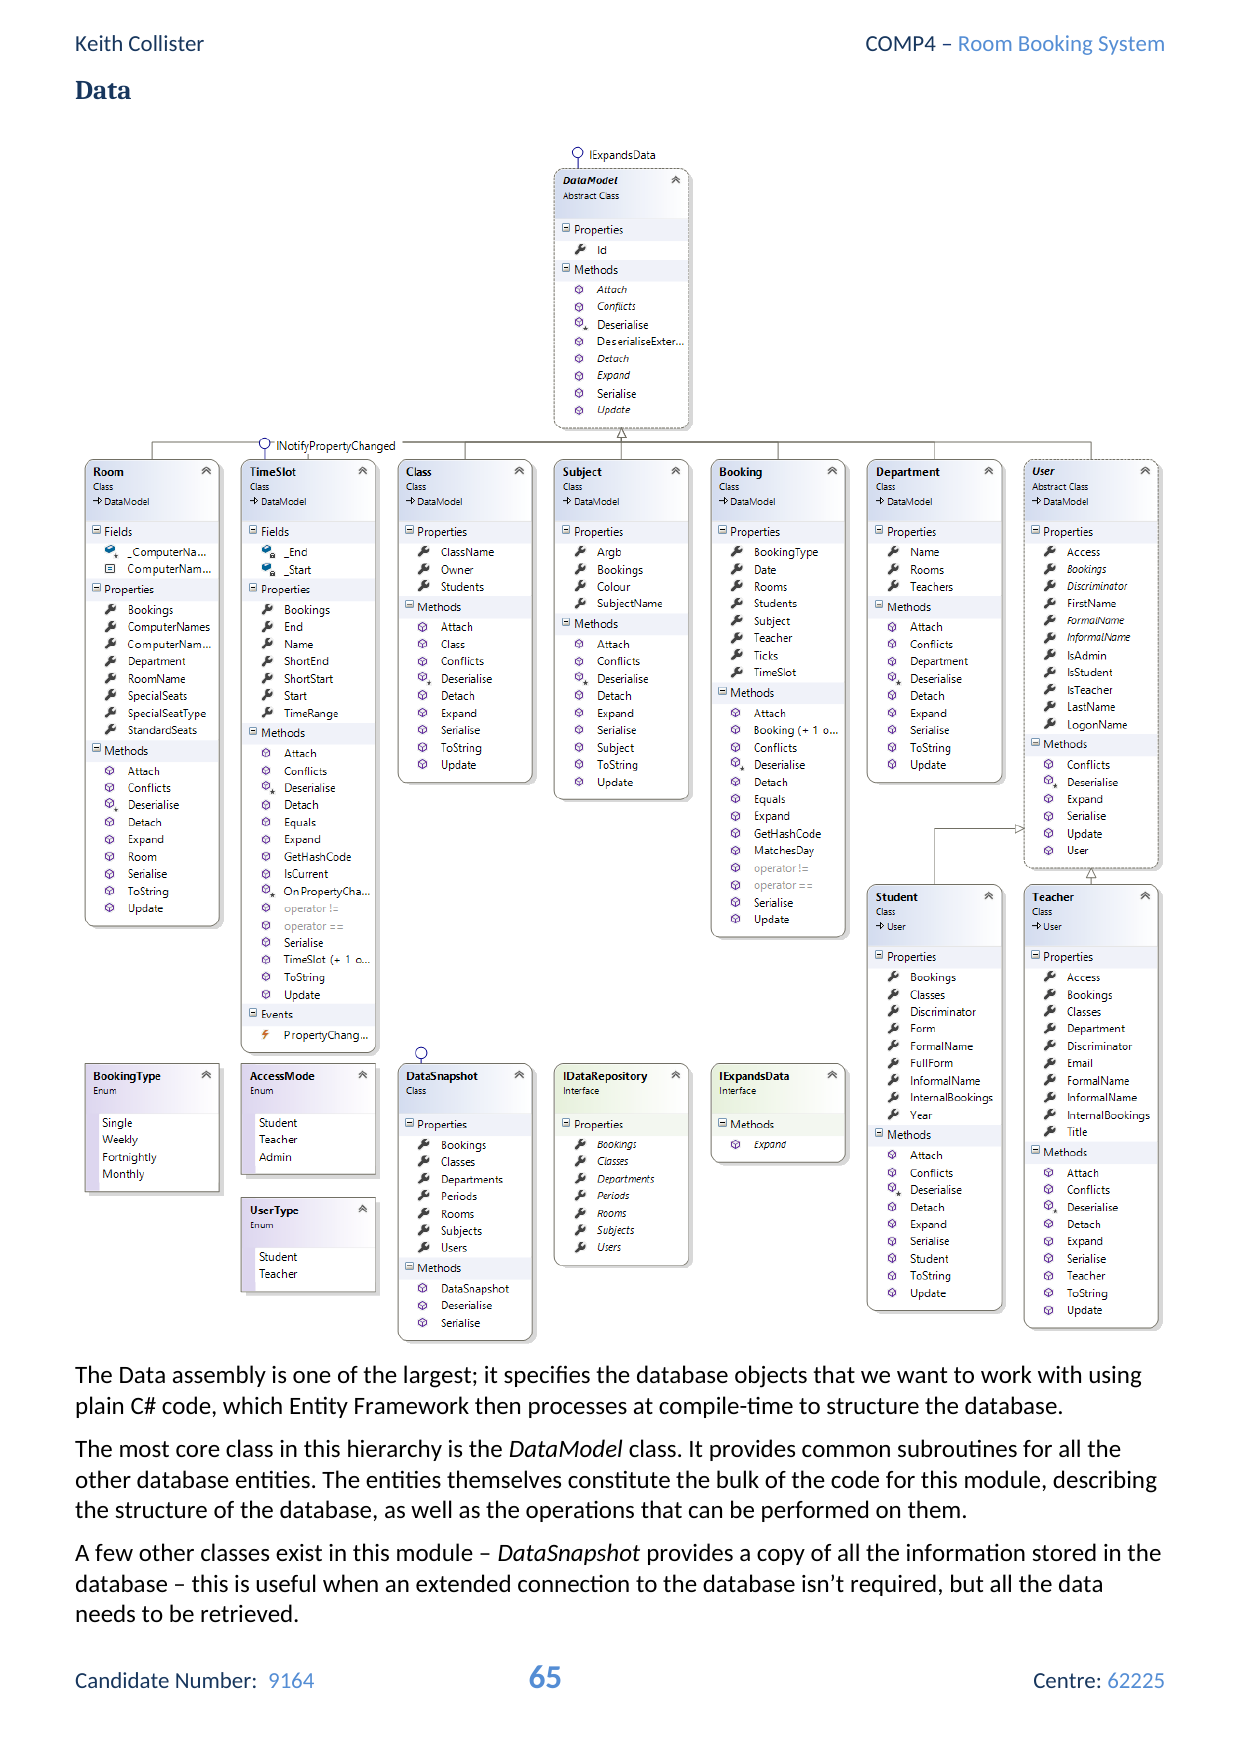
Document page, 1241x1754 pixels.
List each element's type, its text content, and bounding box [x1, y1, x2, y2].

subtitle Data [75, 75, 1165, 106]
text The Data assembly is one of the largest; it specifies the database objects that we want to work with using plain C# code, which Entity Framework then processes at compile-time to structure the database. [75, 1360, 1165, 1421]
text A few other classes exist in this module – DataSnapshot provides a copy of all the information stored in the database – this is useful when an extended connection to the database isn’t required, but all the data needs to be retrieved. [75, 1537, 1165, 1629]
text The most core class in this hierarchy is the DataModel class. It provides common subroutines for all the other database entities. The entities themselves constitute the bulk of the code for this module, describing the structure of the database, as well as the operations that can be performed on them. [75, 1433, 1165, 1525]
picture [75, 137, 1166, 1348]
